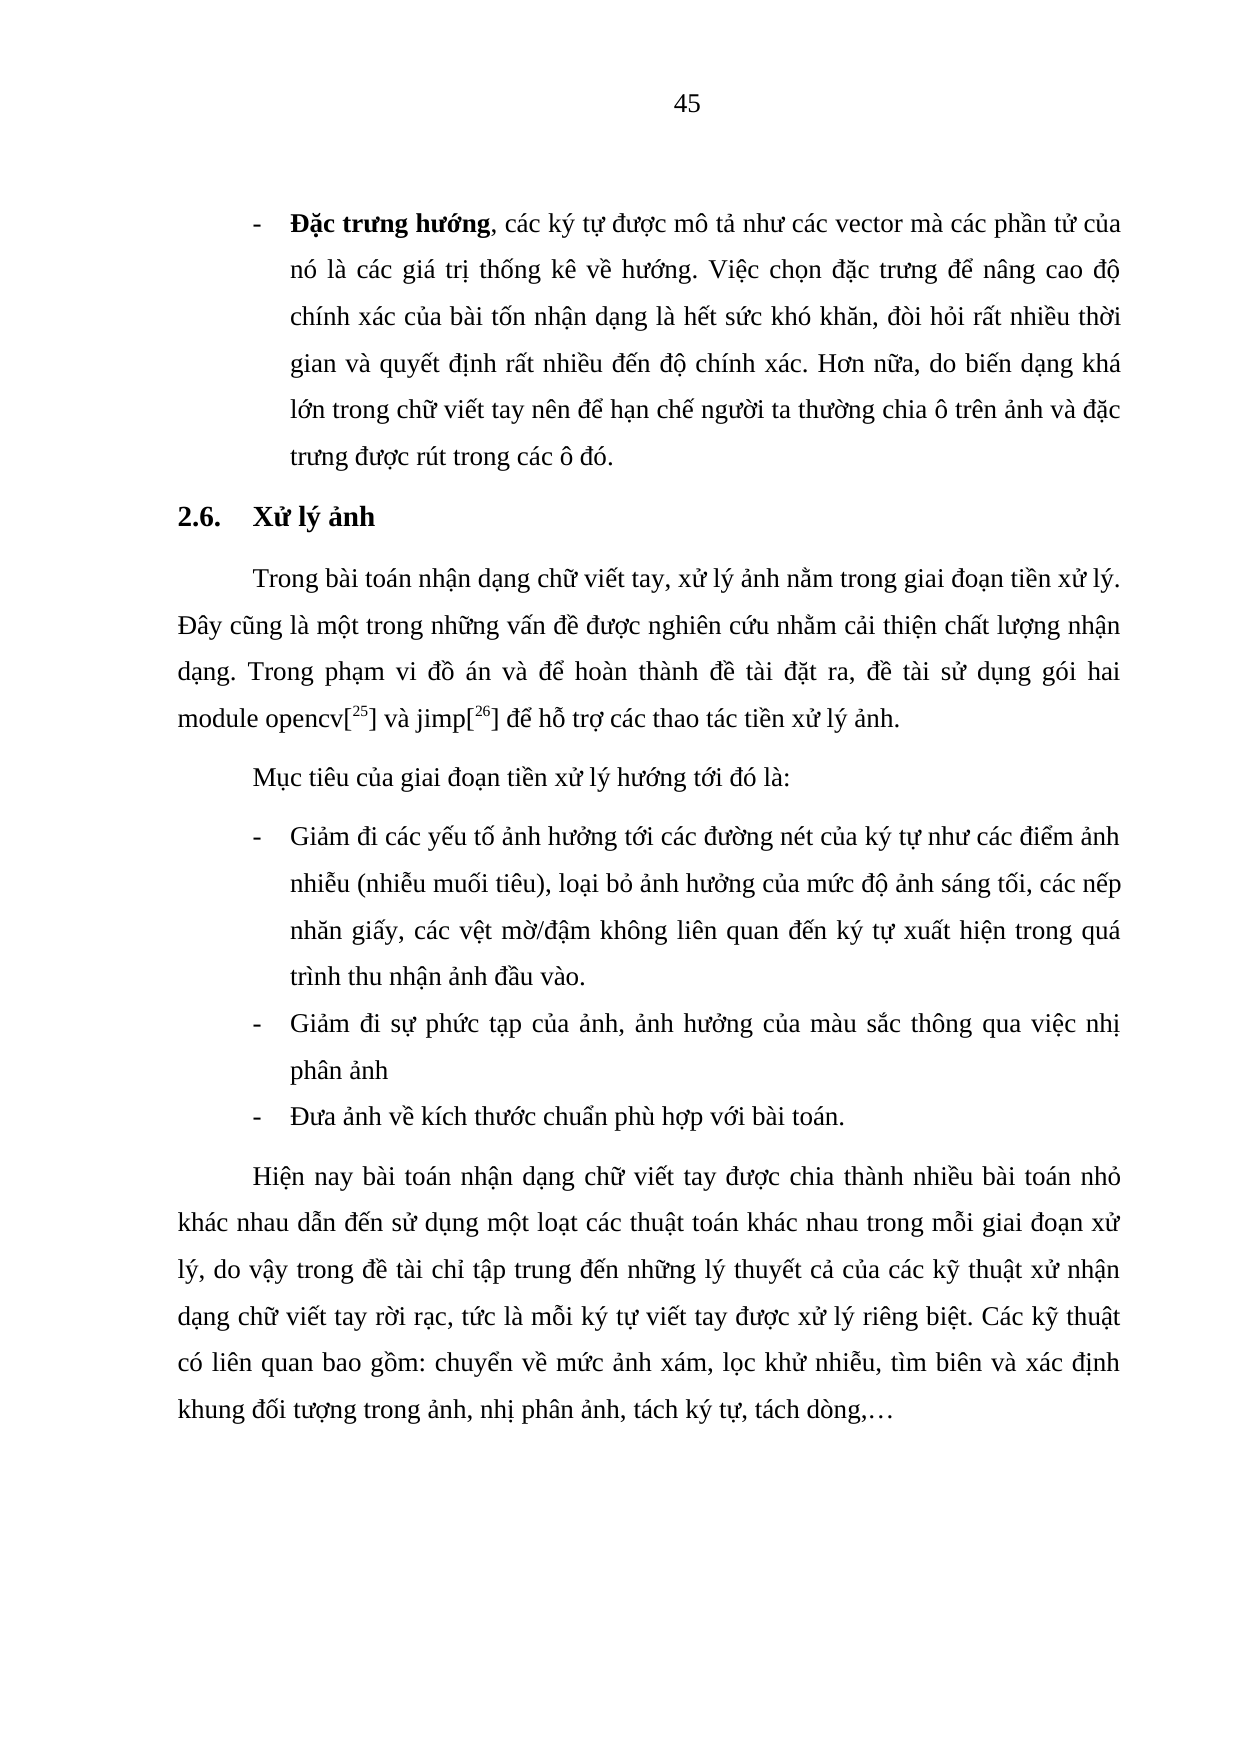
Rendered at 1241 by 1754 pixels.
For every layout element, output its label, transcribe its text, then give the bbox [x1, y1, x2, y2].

text Hiện nay bài toán nhận dạng chữ viết tay được chia thành nhiều bài toán nhỏ khác nhau dẫn đến sử dụng một loạt các thuật toán khác nhau trong mỗi giai đoạn xử lý, do vậy trong đề tài chỉ tập trung đến những lý thuyết cả của các kỹ thuật xử nhận dạng chữ viết tay rời rạc, tức là mỗi ký tự viết tay được xử lý riêng biệt. Các kỹ thuật có liên quan bao gồm: chuyển về mức ảnh xám, lọc khử nhiễu, tìm biên và xác định khung đối tượng trong ảnh, nhị phân ảnh, tách ký tự, tách dòng,… [177, 1159, 1122, 1424]
list Giảm đi các yếu tố ảnh hưởng tới các đường nét của ký tự như các điểm ảnh nhiễu (nhiễu muối tiêu), loại bỏ ảnh hưởng của mức độ ảnh sáng tối, các nếp nhăn giấy, các vệt mờ/đậm không liên quan đến ký tự xuất hiện trong quá trình thu nhận ảnh đầu vào. [252, 820, 1122, 992]
list Đưa ảnh về kích thước chuẩn phù hợp với bài toán. [252, 1100, 1122, 1132]
subtitle Xử lý ảnh [177, 499, 1122, 533]
text Trong bài toán nhận dạng chữ viết tay, xử lý ảnh nằm trong giai đoạn tiền xử lý. Đây cũng là một trong những vấn đề được nghiên cứu nhằm cải thiện chất lượng nhận dạng. Trong phạm vi đồ án và để hoàn thành đề tài đặt ra, đề tài sử dụng gói hai module opencv[] và jimp[] để hỗ trợ các thao tác tiền xử lý ảnh. [177, 562, 1122, 733]
text Mục tiêu của giai đoạn tiền xử lý hướng tới đó là: [177, 761, 1122, 792]
list Đặc trưng hướng, các ký tự được mô tả như các vector mà các phần tử của nó là các giá trị thống kê về hướng. Việc chọn đặc trưng để nâng cao độ chính xác của bài tốn nhận dạng là hết sức khó khăn, đòi hỏi rất nhiều thời gian và quyết định rất nhiều đến độ chính xác. Hơn nữa, do biến dạng khá lớn trong chữ viết tay nên để hạn chế người ta thường chia ô trên ảnh và đặc trưng được rút trong các ô đó. [252, 207, 1122, 471]
list Giảm đi sự phức tạp của ảnh, ảnh hưởng của màu sắc thông qua việc nhị phân ảnh [252, 1007, 1122, 1085]
